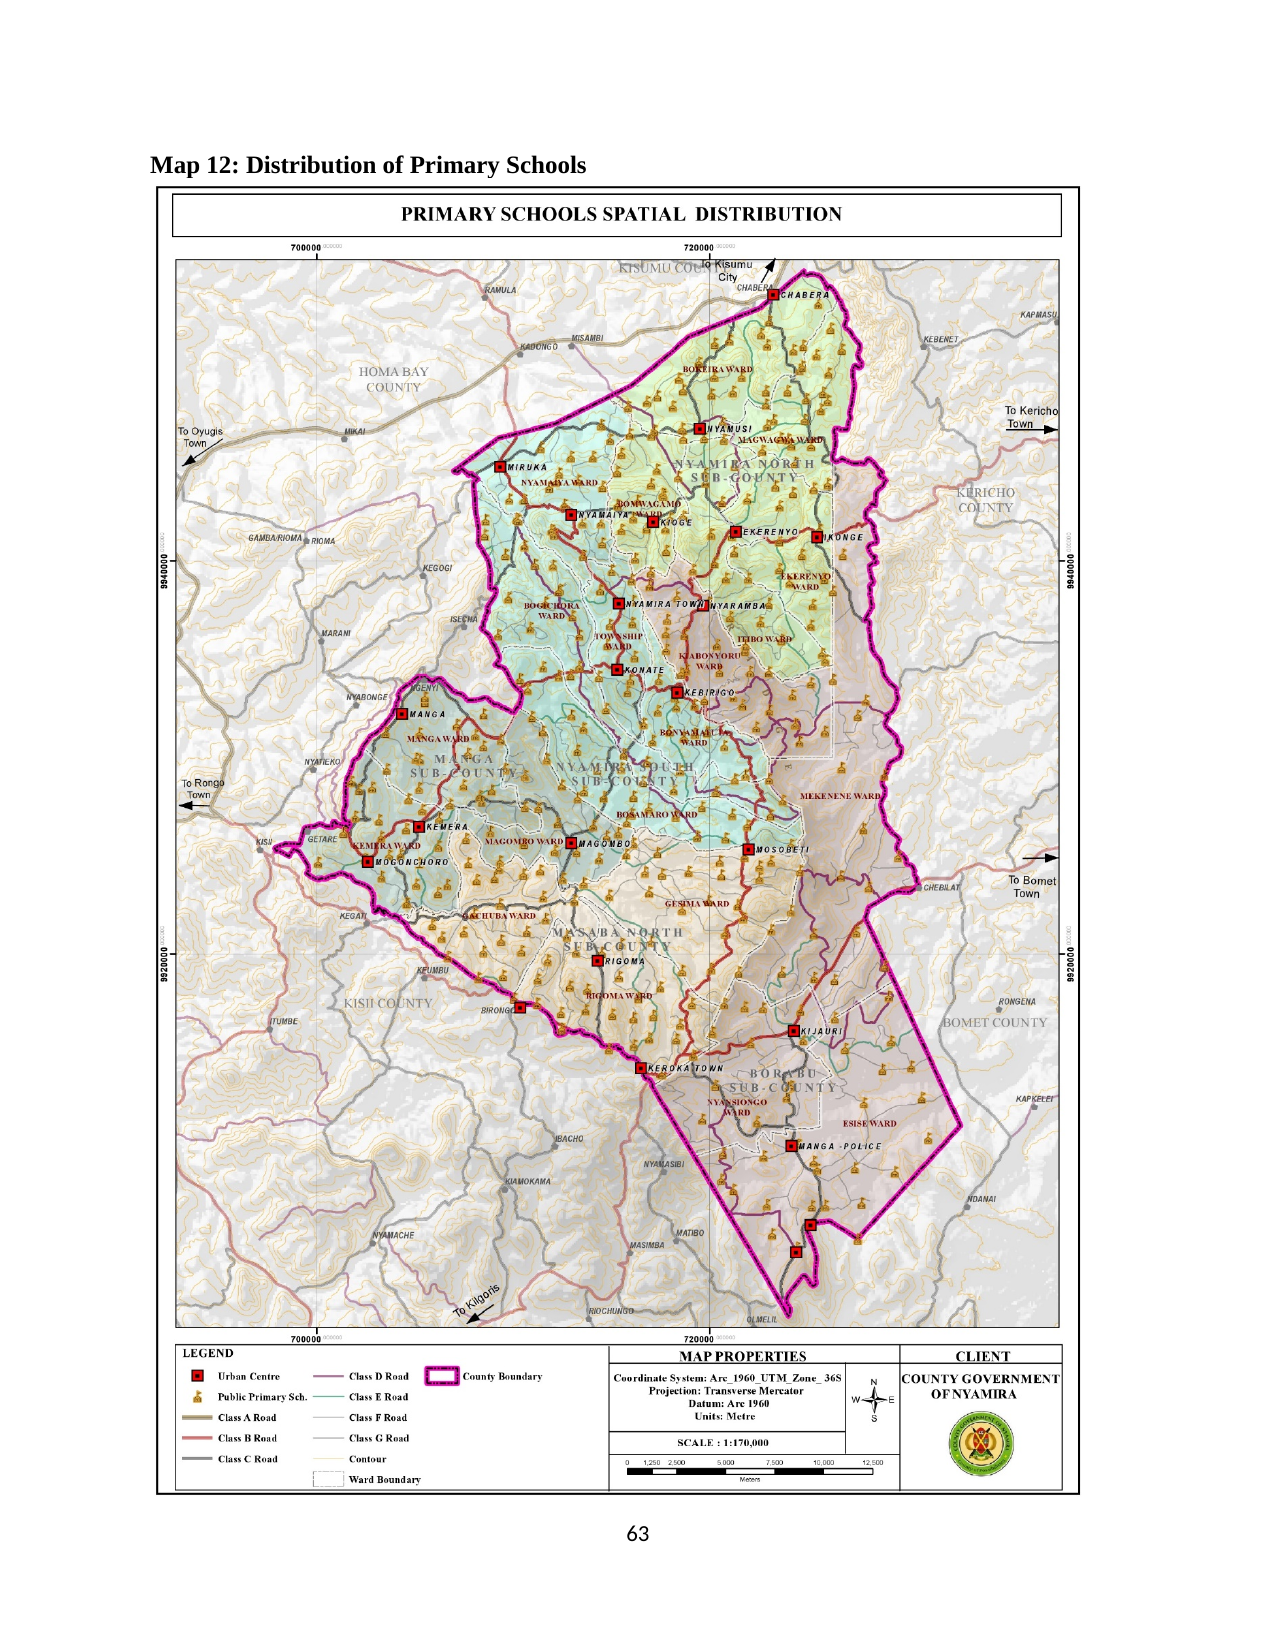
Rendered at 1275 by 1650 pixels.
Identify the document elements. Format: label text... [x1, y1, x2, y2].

text Map 12: Distribution of Primary Schools [150, 150, 1125, 179]
picture [150, 178, 1084, 1499]
